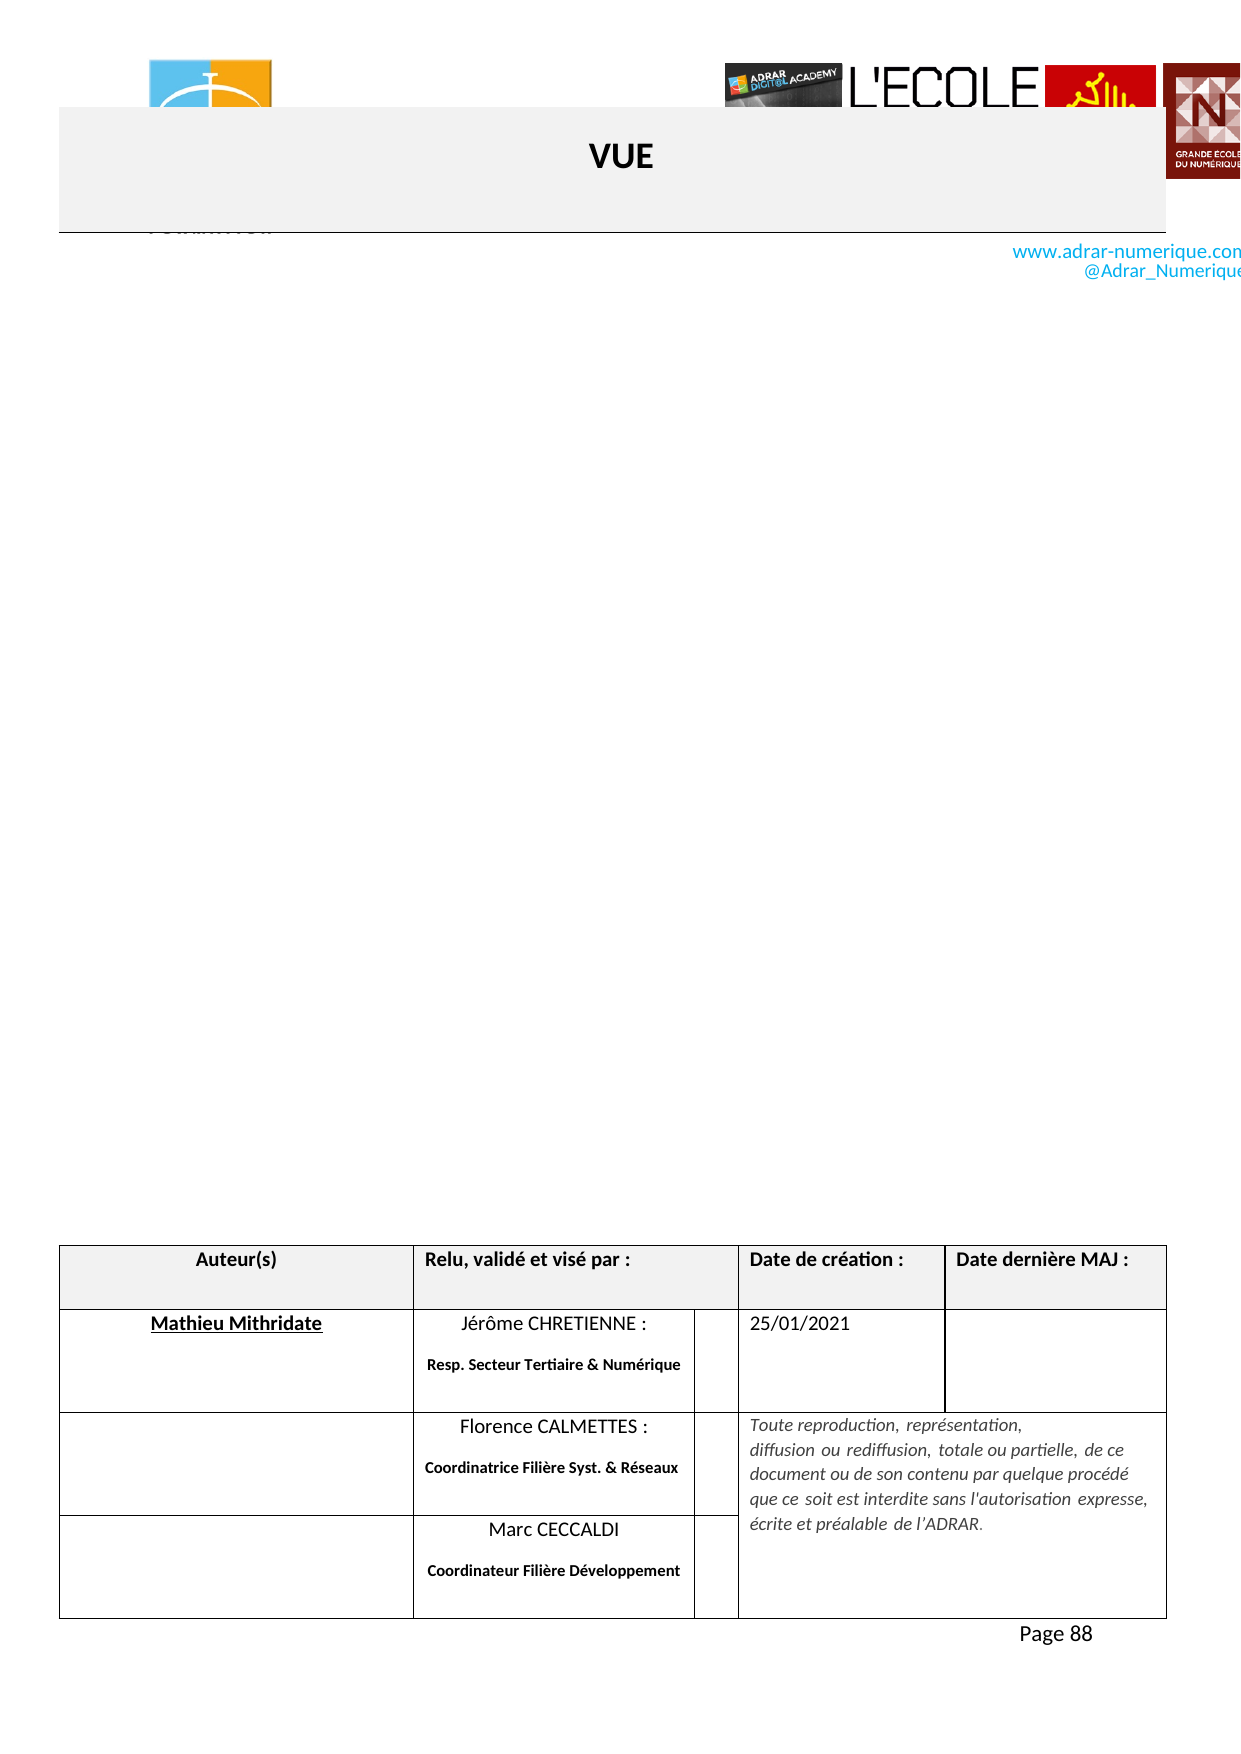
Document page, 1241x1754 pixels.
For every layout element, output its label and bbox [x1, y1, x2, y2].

picture [716, 56, 1241, 186]
picture [147, 57, 273, 107]
picture [714, 233, 975, 241]
